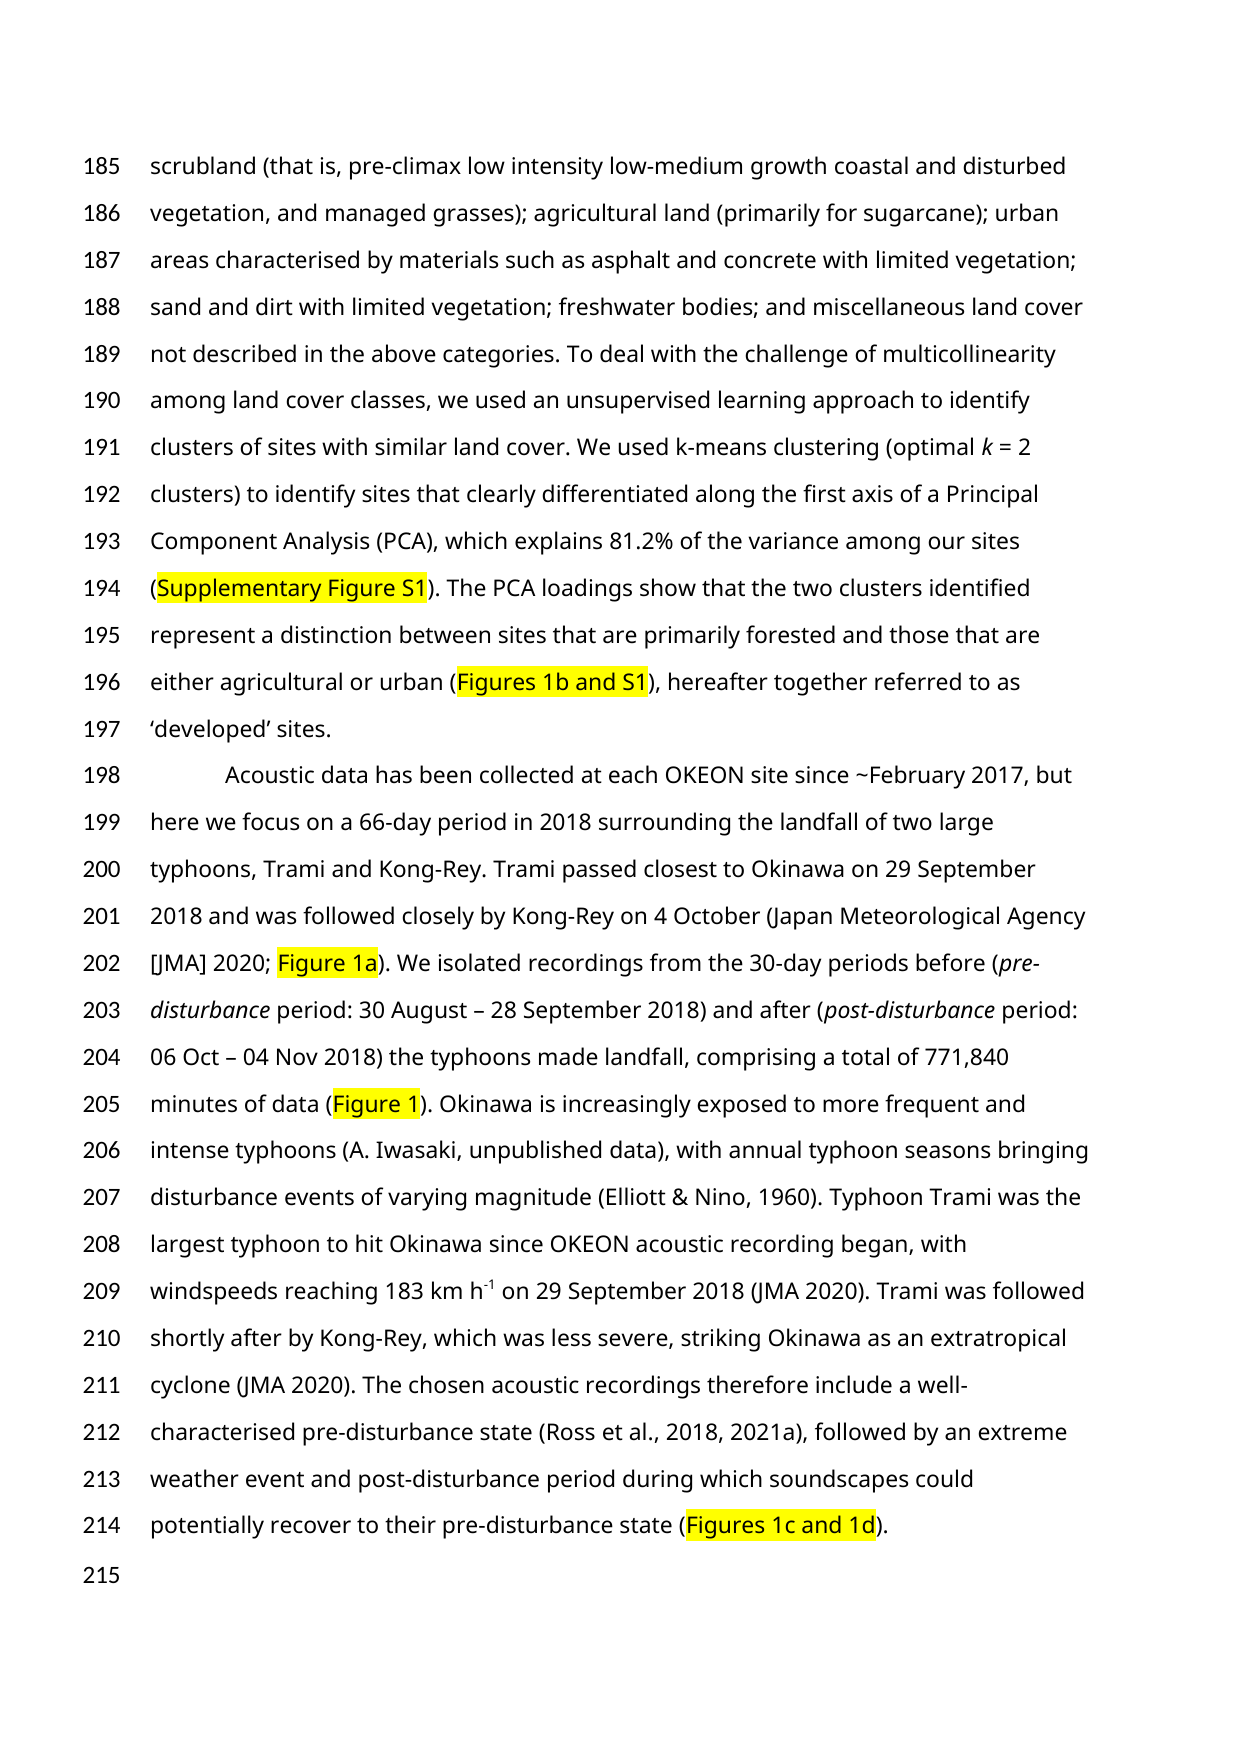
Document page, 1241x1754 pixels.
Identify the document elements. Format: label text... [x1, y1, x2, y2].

text Acoustic data has been collected at each OKEON site since ~February 2017, but here we focus on a 66-day period in 2018 surrounding the landfall of two large typhoons, Trami and Kong-Rey. Trami passed closest to Okinawa on 29 September 2018 and was followed closely by Kong-Rey on 4 October (Japan Meteorological Agency [JMA] 2020; Figure 1a). We isolated recordings from the 30-day periods before (pre-disturbance period: 30 August – 28 September 2018) and after (post-disturbance period: 06 Oct – 04 Nov 2018) the typhoons made landfall, comprising a total of 771,840 minutes of data (Figure 1). Okinawa is increasingly exposed to more frequent and intense typhoons (A. Iwasaki, unpublished data), with annual typhoon seasons bringing disturbance events of varying magnitude (Elliott & Nino, 1960). Typhoon Trami was the largest typhoon to hit Okinawa since OKEON acoustic recording began, with windspeeds reaching 183 km h-1 on 29 September 2018 (JMA 2020). Trami was followed shortly after by Kong-Rey, which was less severe, striking Okinawa as an extratropical cyclone (JMA 2020). The chosen acoustic recordings therefore include a well-characterised pre-disturbance state (Ross et al., 2018, 2021a), followed by an extreme weather event and post-disturbance period during which soundscapes could potentially recover to their pre-disturbance state (Figures 1c and 1d). [150, 759, 1090, 1541]
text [150, 150, 1090, 744]
